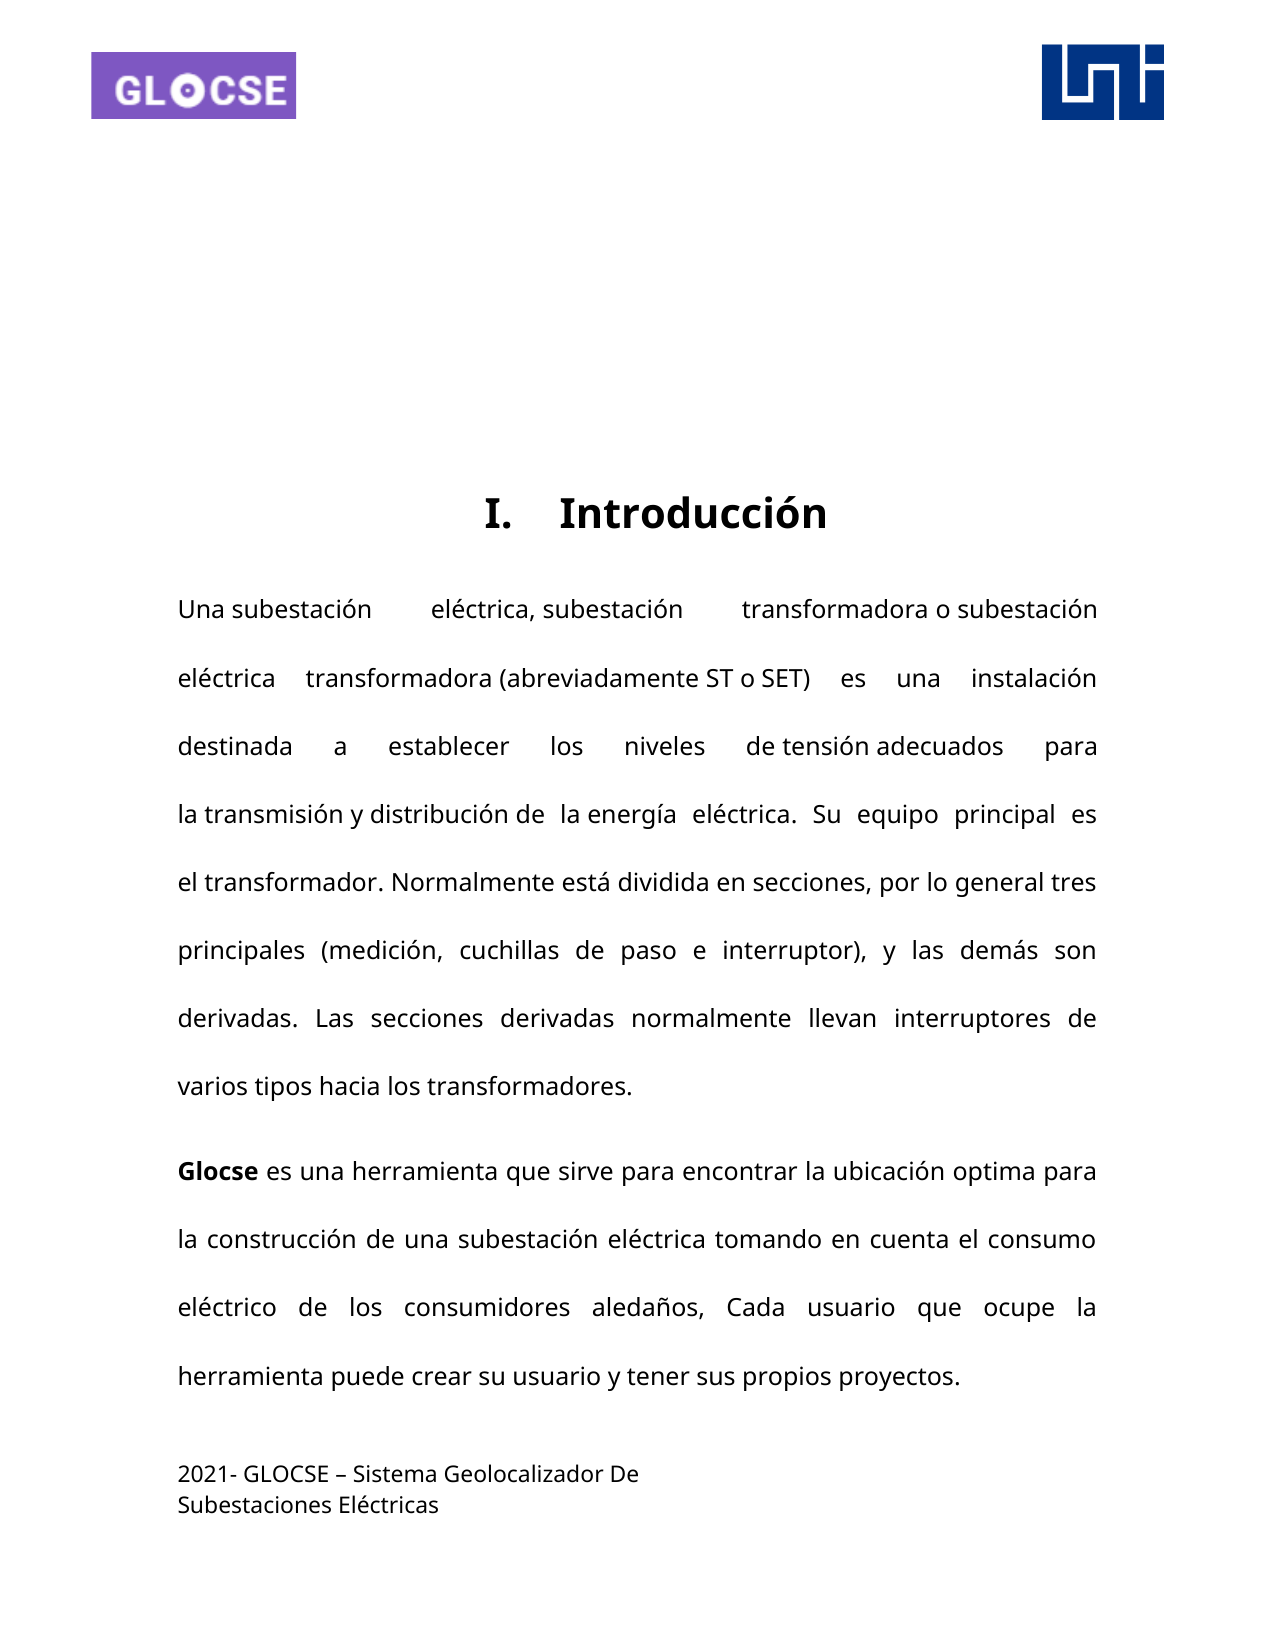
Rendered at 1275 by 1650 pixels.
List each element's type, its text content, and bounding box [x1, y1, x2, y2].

subtitle Introducción [215, 484, 1098, 541]
picture [90, 52, 296, 118]
text Una subestación eléctrica, subestación transformadora o subestación eléctrica transformadora (abreviadamente ST o SET) es una instalación destinada a establecer los niveles de tensión adecuados para la transmisión y distribución de la energía eléctrica. Su equipo principal es el transformador. Normalmente está dividida en secciones, por lo general tres principales (medición, cuchillas de paso e interruptor), y las demás son derivadas. Las secciones derivadas normalmente llevan interruptores de varios tipos hacia los transformadores. [177, 592, 1098, 1103]
picture [1041, 44, 1164, 120]
text Glocse es una herramienta que sirve para encontrar la ubicación optima para la construcción de una subestación eléctrica tomando en cuenta el consumo eléctrico de los consumidores aledaños, Cada usuario que ocupe la herramienta puede crear su usuario y tener sus propios proyectos. [177, 1154, 1098, 1392]
